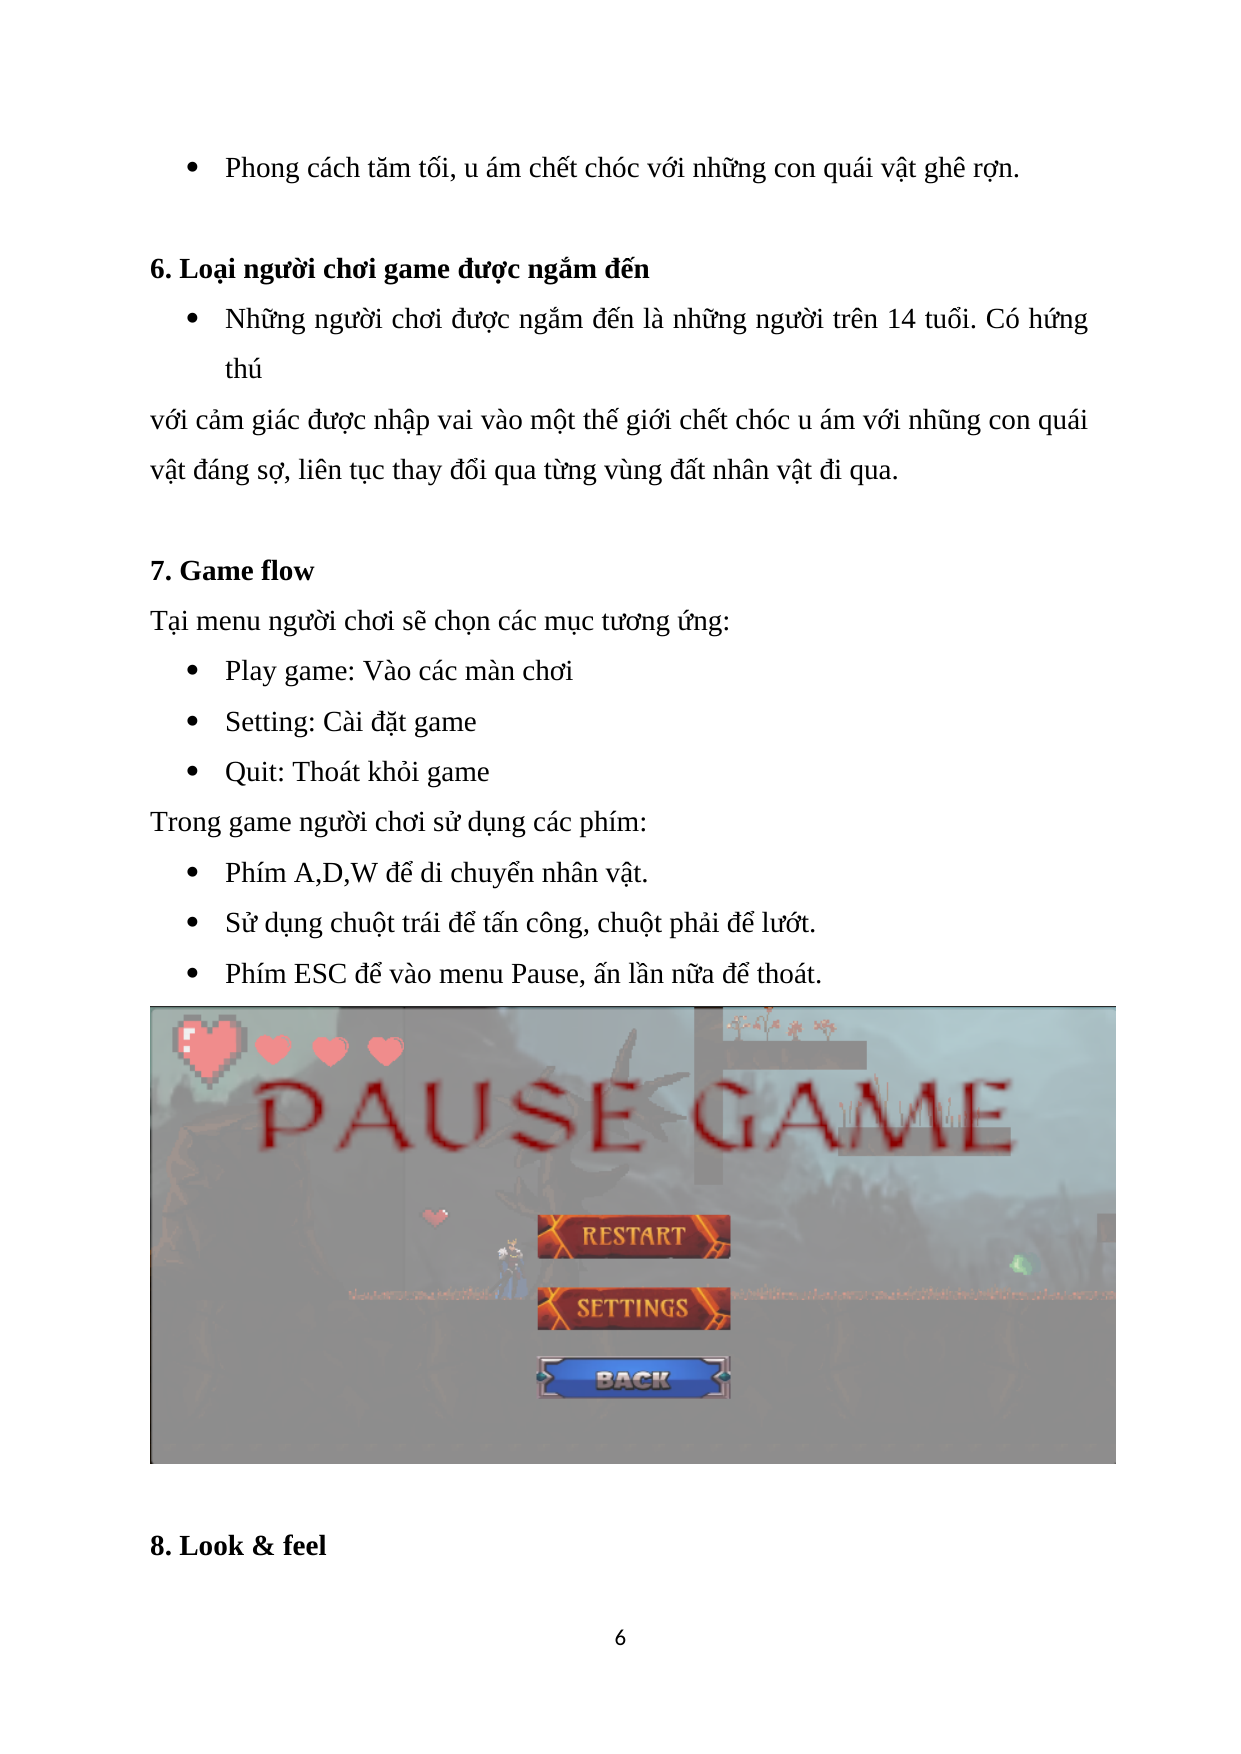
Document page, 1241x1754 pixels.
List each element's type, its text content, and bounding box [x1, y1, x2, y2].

list Những người chơi được ngắm đến là những người trên 14 tuổi. Có hứng thú [187, 301, 1090, 385]
text Tại menu người chơi sẽ chọn các mục tương ứng: [150, 603, 1090, 637]
list Phím A,D,W để di chuyển nhân vật. [187, 855, 1090, 888]
text 7. Game flow [150, 553, 1090, 586]
list Setting: Cài đặt game [187, 704, 1090, 737]
picture [150, 1006, 1116, 1464]
text với cảm giác được nhập vai vào một thế giới chết chóc u ám với nhũng con quái vật đáng sợ, liên tục thay đổi qua từng vùng đất nhân vật đi qua. [150, 402, 1090, 486]
text Trong game người chơi sử dụng các phím: [150, 804, 1090, 838]
list Phím ESC để vào menu Pause, ấn lần nữa để thoát. [187, 956, 1090, 989]
text 6. Loại người chơi game được ngắm đến [150, 251, 1090, 284]
list Play game: Vào các màn chơi [187, 653, 1090, 687]
list Phong cách tăm tối, u ám chết chóc với những con quái vật ghê rợn. [187, 150, 1090, 184]
list Quit: Thoát khỏi game [187, 754, 1090, 788]
list Sử dụng chuột trái để tấn công, chuột phải để lướt. [187, 905, 1090, 939]
text 8. Look & feel [150, 1528, 1090, 1562]
